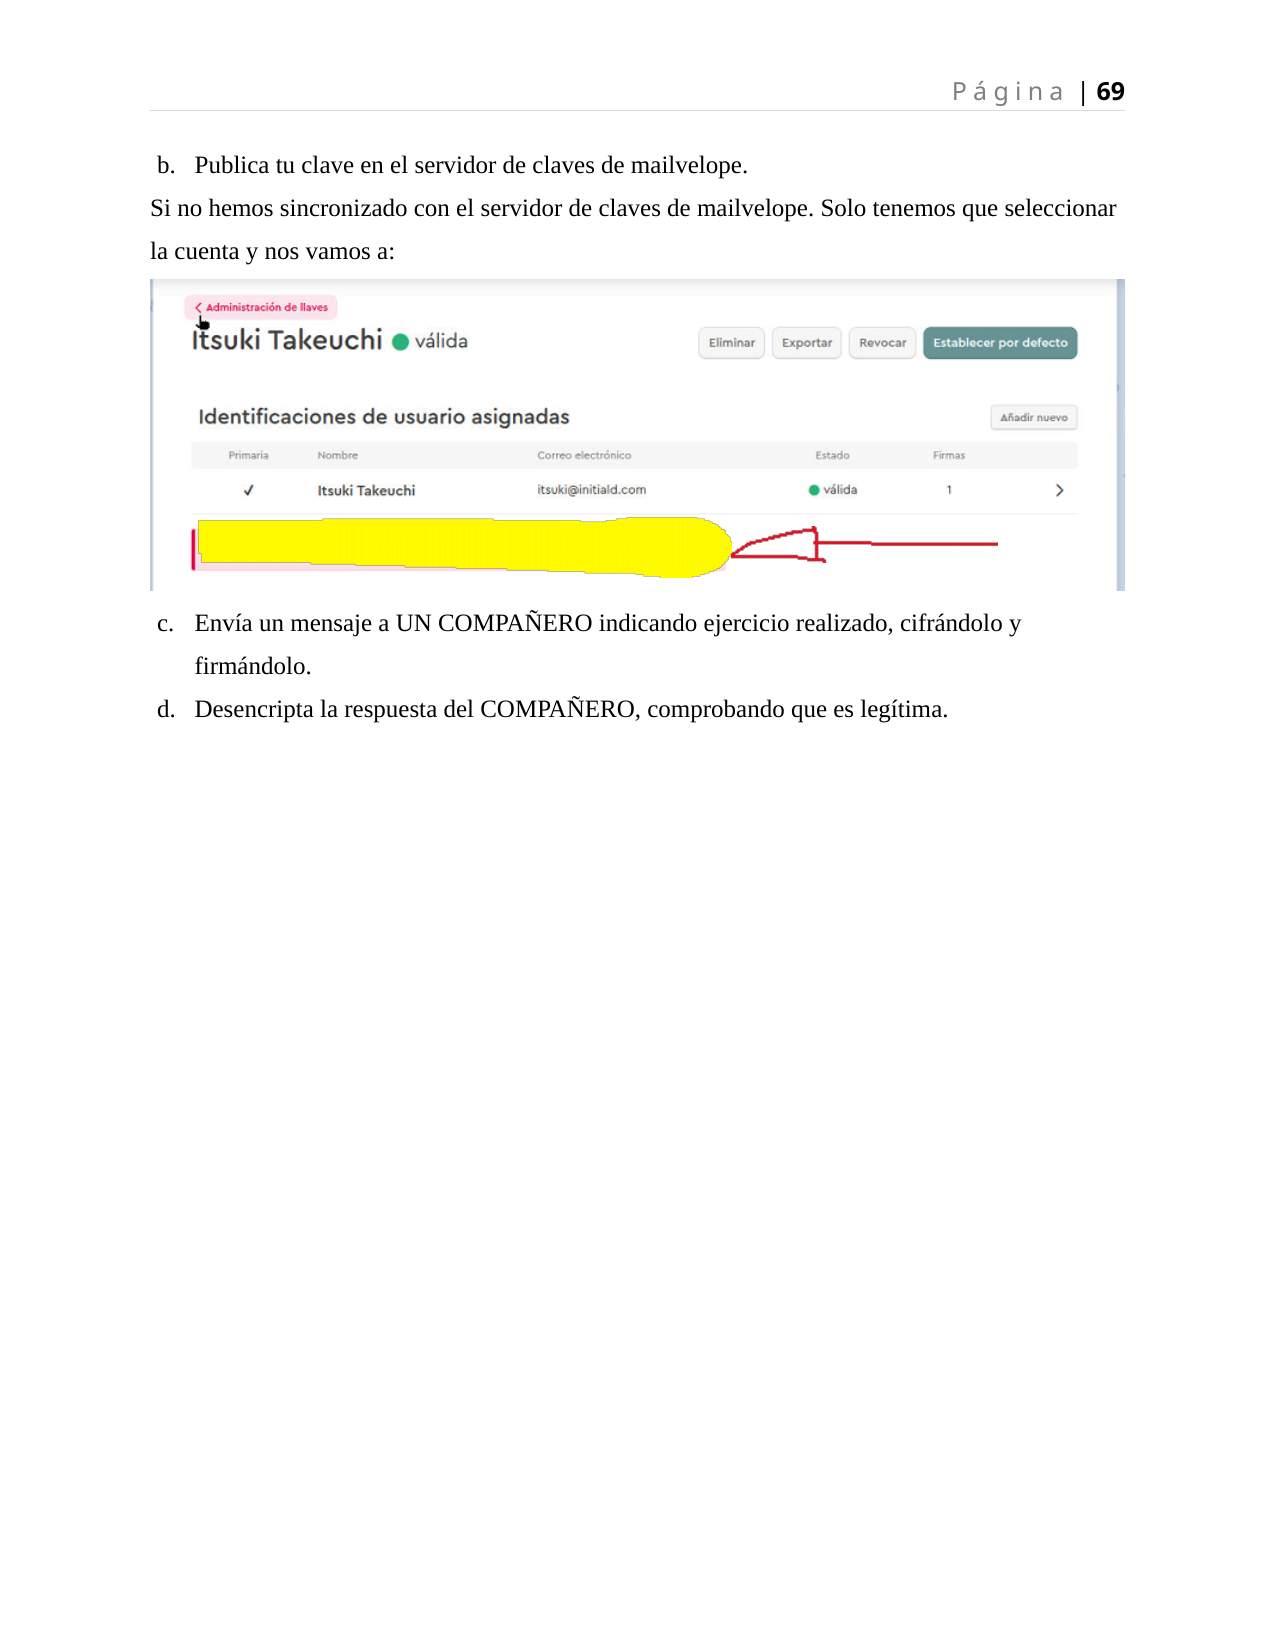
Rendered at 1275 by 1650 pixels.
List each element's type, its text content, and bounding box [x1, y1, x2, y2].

list Envía un mensaje a UN COMPAÑERO indicando ejercicio realizado, cifrándolo y firmándolo. [157, 608, 1125, 680]
list Desencripta la respuesta del COMPAÑERO, comprobando que es legítima. [157, 694, 1125, 723]
text Si no hemos sincronizado con el servidor de claves de mailvelope. Solo tenemos que seleccionar la cuenta y nos vamos a: [150, 193, 1125, 265]
picture [150, 279, 1125, 591]
list Publica tu clave en el servidor de claves de mailvelope. [157, 150, 1125, 179]
